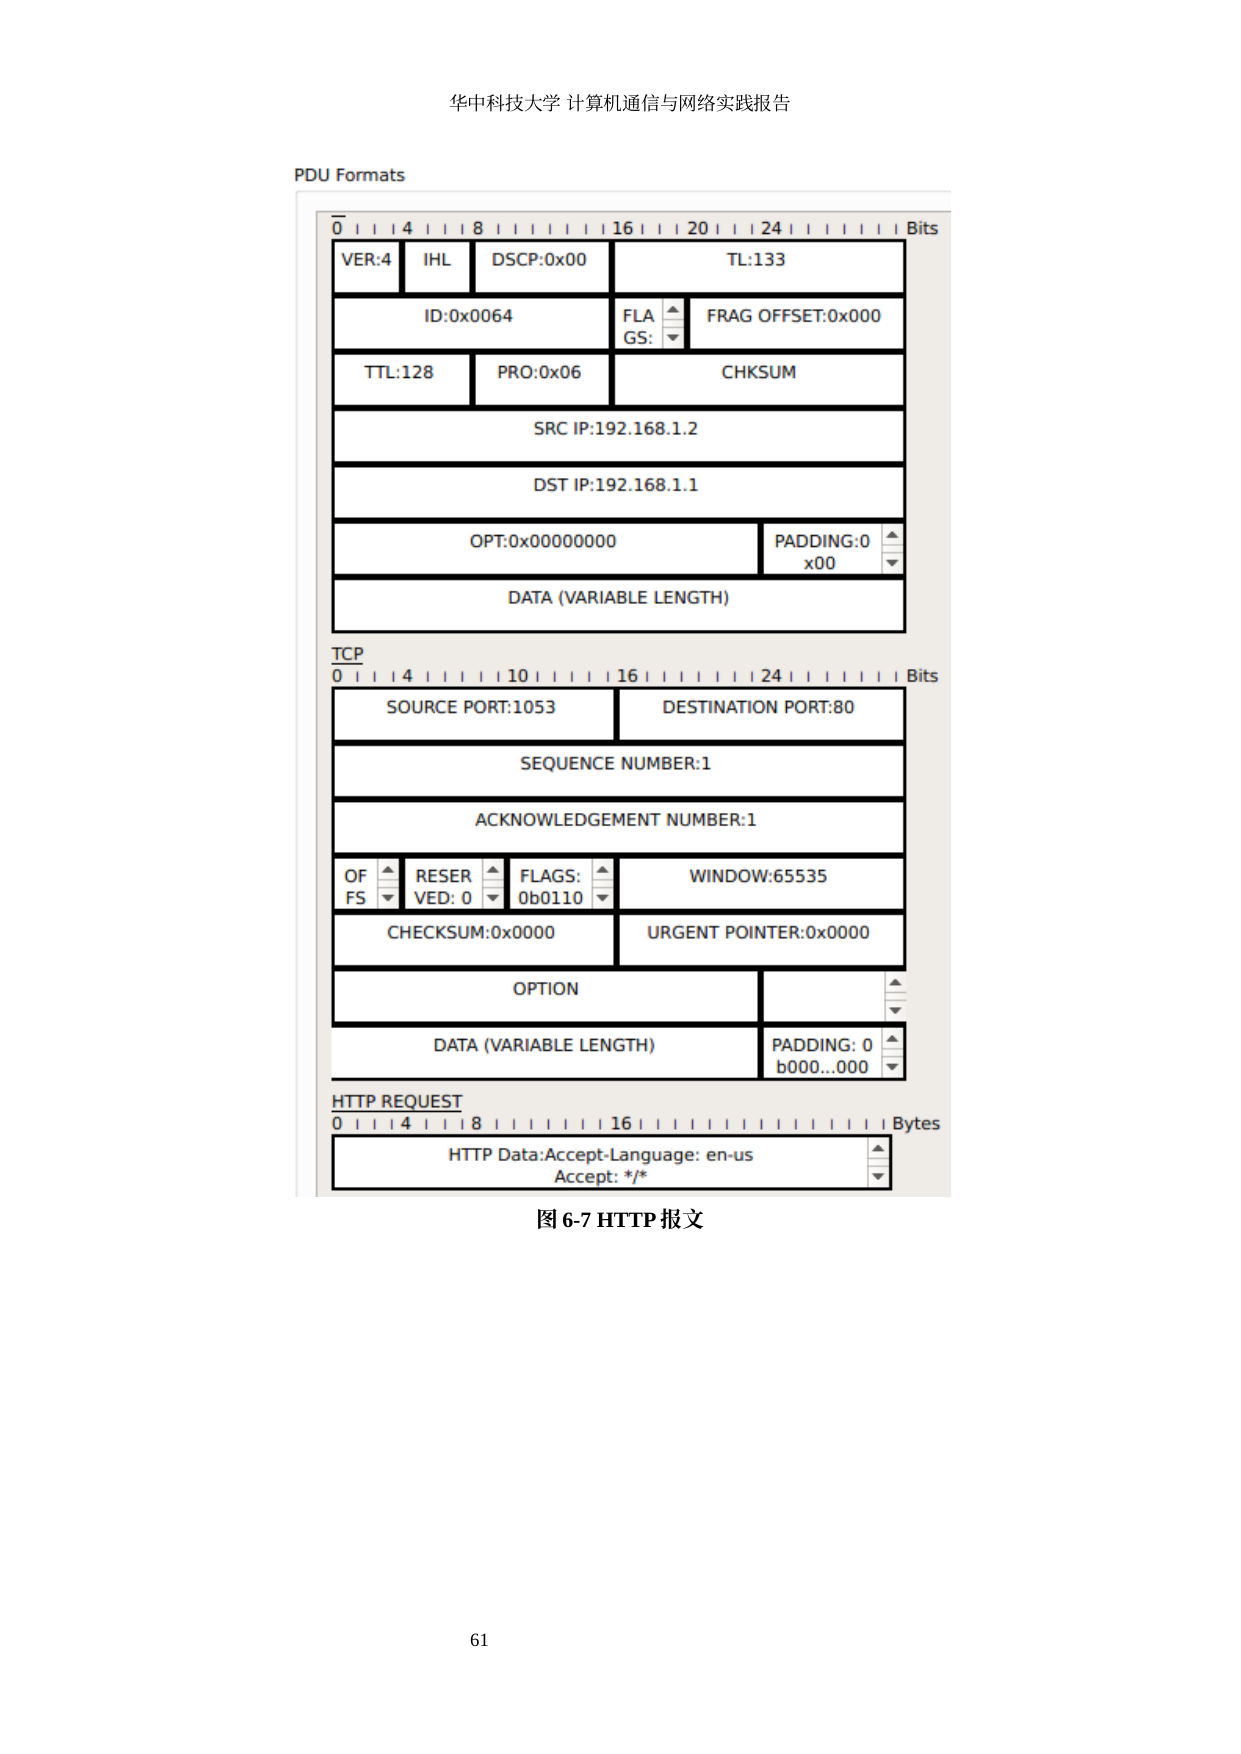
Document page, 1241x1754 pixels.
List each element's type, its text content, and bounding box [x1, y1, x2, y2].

picture [288, 162, 952, 1197]
text 图6-7 HTTP报文 [187, 1202, 1053, 1234]
